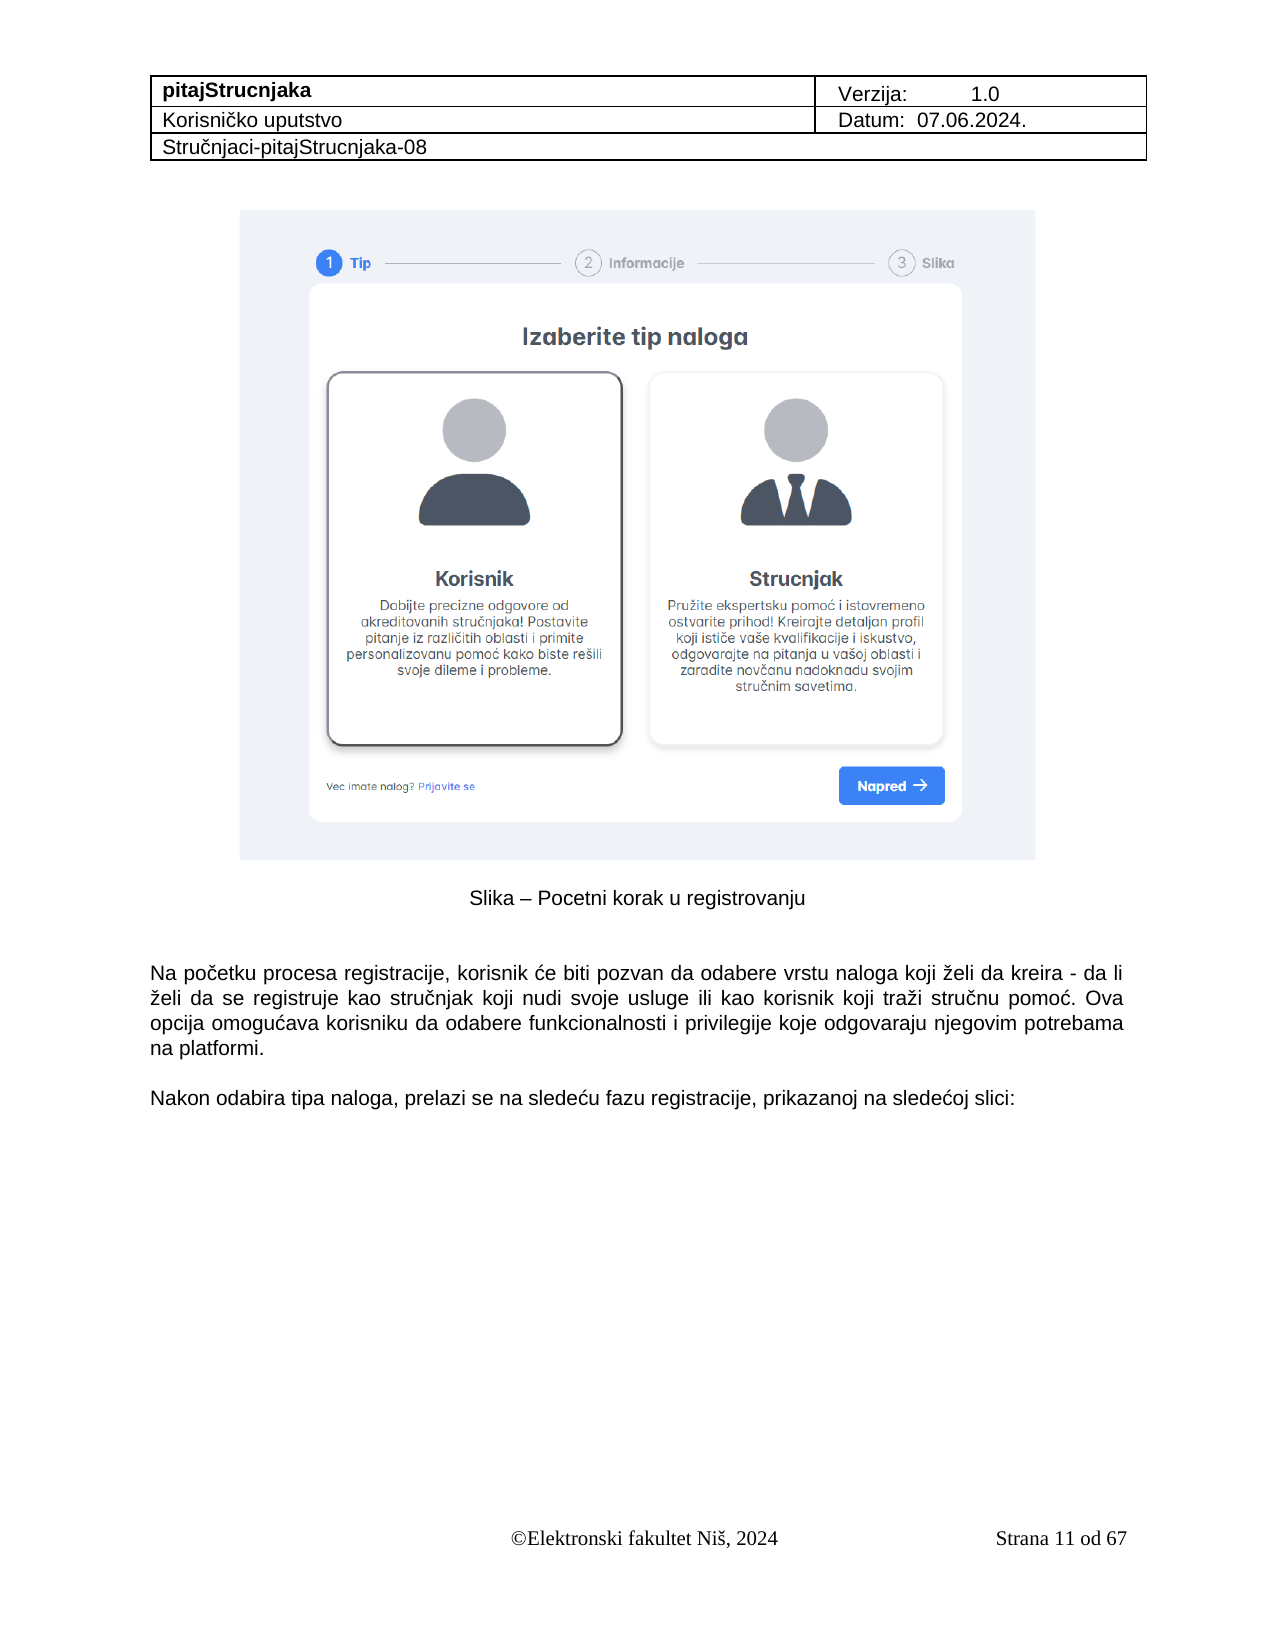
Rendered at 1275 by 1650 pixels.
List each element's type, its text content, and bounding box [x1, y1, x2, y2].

picture [239, 210, 1036, 860]
text Nakon odabira tipa naloga, prelazi se na sledeću fazu registracije, prikazanoj na sledećoj slici: [150, 1085, 1125, 1110]
text Na početku procesa registracije, korisnik će biti pozvan da odabere vrstu naloga koji želi da kreira - da li želi da se registruje kao stručnjak koji nudi svoje usluge ili kao korisnik koji traži stručnu pomoć. Ova opcija omogućava korisniku da odabere funkcionalnosti i privilegije koje odgovaraju njegovim potrebama na platformi. [150, 960, 1125, 1060]
text Slika – Pocetni korak u registrovanju [150, 885, 1125, 910]
